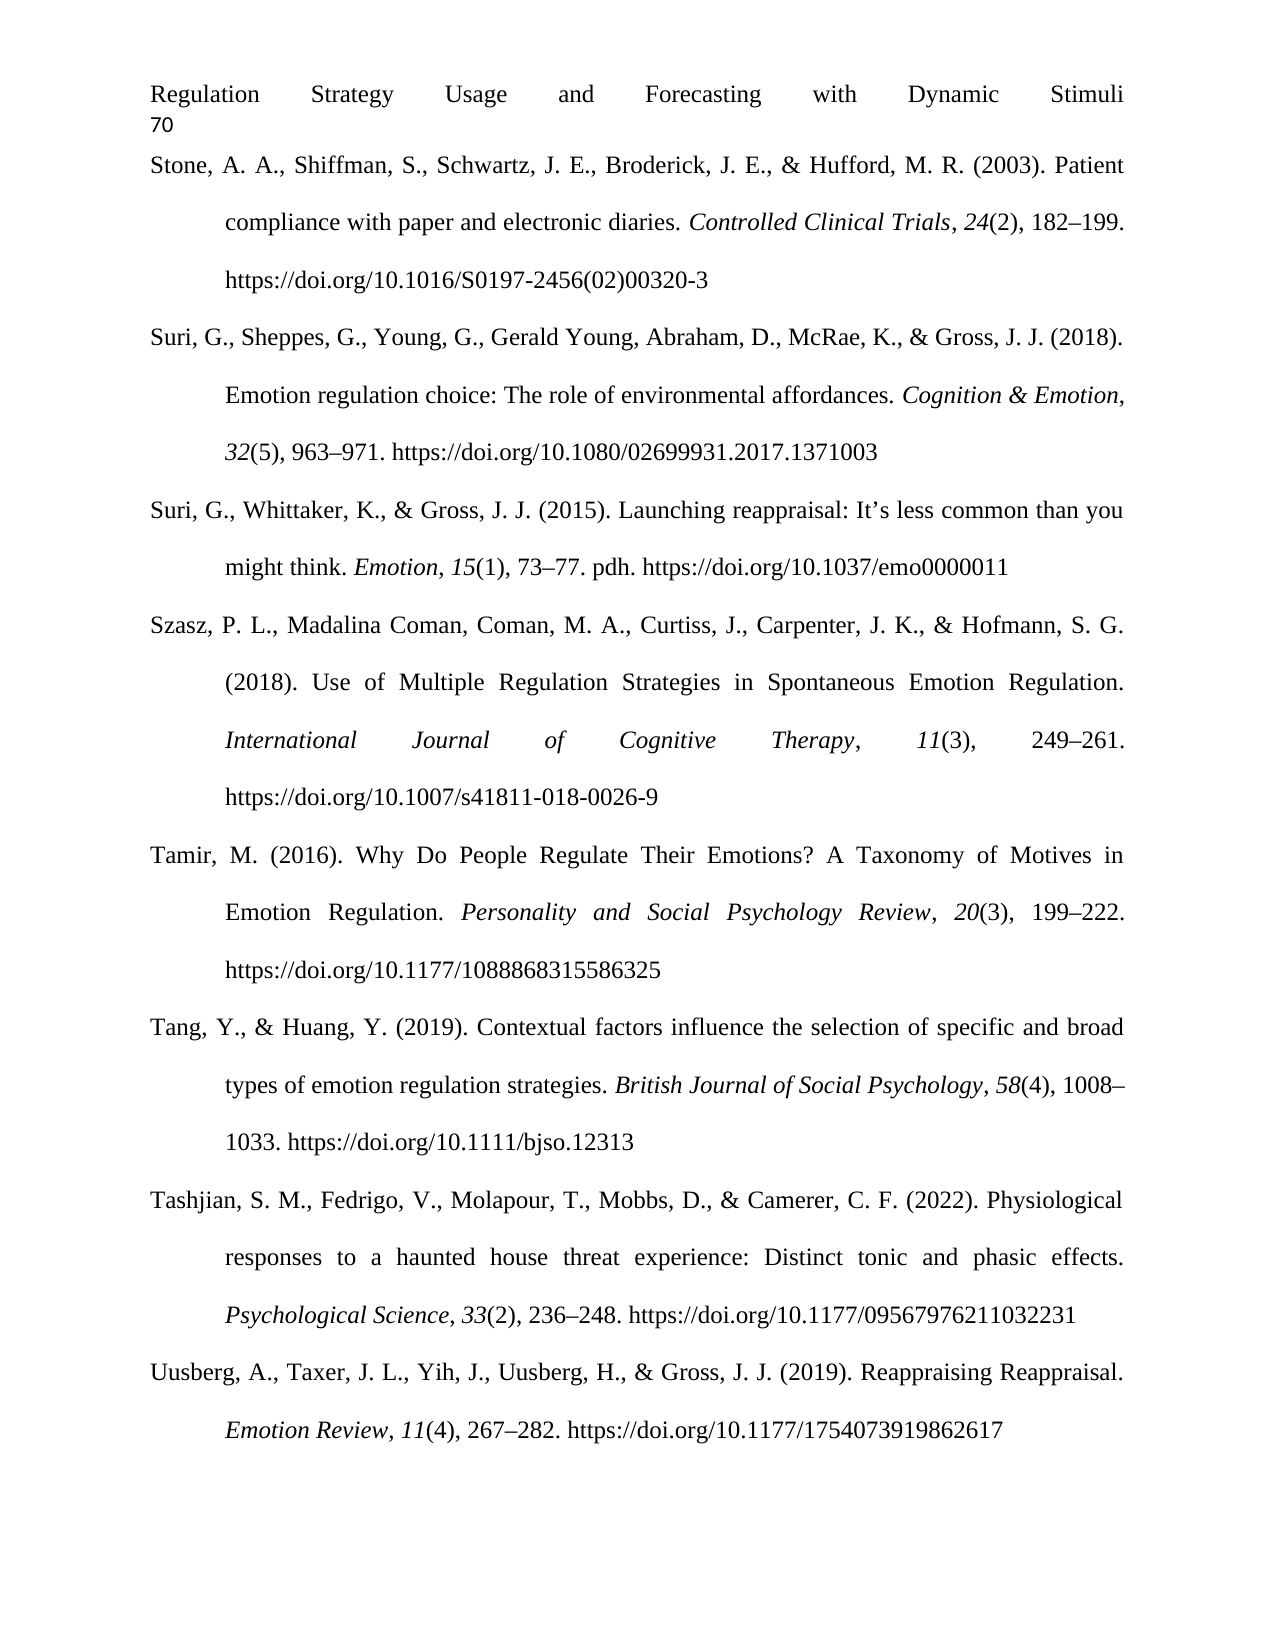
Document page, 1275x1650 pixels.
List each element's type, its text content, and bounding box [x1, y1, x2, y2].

text Suri, G., Sheppes, G., Young, G., Gerald Young, Abraham, D., McRae, K., & Gross, J. J. (2018). Emotion regulation choice: The role of environmental affordances. Cognition & Emotion, 32(5), 963–971. https://doi.org/10.1080/02699931.2017.1371003 [150, 322, 1125, 466]
text Stone, A. A., Shiffman, S., Schwartz, J. E., Broderick, J. E., & Hufford, M. R. (2003). Patient compliance with paper and electronic diaries. Controlled Clinical Trials, 24(2), 182–199. https://doi.org/10.1016/S0197-2456(02)00320-3 [150, 150, 1125, 294]
text Tamir, M. (2016). Why Do People Regulate Their Emotions? A Taxonomy of Motives in Emotion Regulation. Personality and Social Psychology Review, 20(3), 199–222. https://doi.org/10.1177/1088868315586325 [150, 840, 1125, 984]
text Szasz, P. L., Madalina Coman, Coman, M. A., Curtiss, J., Carpenter, J. K., & Hofmann, S. G. (2018). Use of Multiple Regulation Strategies in Spontaneous Emotion Regulation. International Journal of Cognitive Therapy, 11(3), 249–261. https://doi.org/10.1007/s41811-018-0026-9 [150, 610, 1125, 811]
text Suri, G., Whittaker, K., & Gross, J. J. (2015). Launching reappraisal: It’s less common than you might think. Emotion, 15(1), 73–77. pdh. https://doi.org/10.1037/emo0000011 [150, 495, 1125, 581]
text Uusberg, A., Taxer, J. L., Yih, J., Uusberg, H., & Gross, J. J. (2019). Reappraising Reappraisal. Emotion Review, 11(4), 267–282. https://doi.org/10.1177/1754073919862617 [150, 1357, 1125, 1444]
text Tashjian, S. M., Fedrigo, V., Molapour, T., Mobbs, D., & Camerer, C. F. (2022). Physiological responses to a haunted house threat experience: Distinct tonic and phasic effects. Psychological Science, 33(2), 236–248. https://doi.org/10.1177/09567976211032231 [150, 1185, 1125, 1329]
text Tang, Y., & Huang, Y. (2019). Contextual factors influence the selection of specific and broad types of emotion regulation strategies. British Journal of Social Psychology, 58(4), 1008–1033. https://doi.org/10.1111/bjso.12313 [150, 1012, 1125, 1156]
